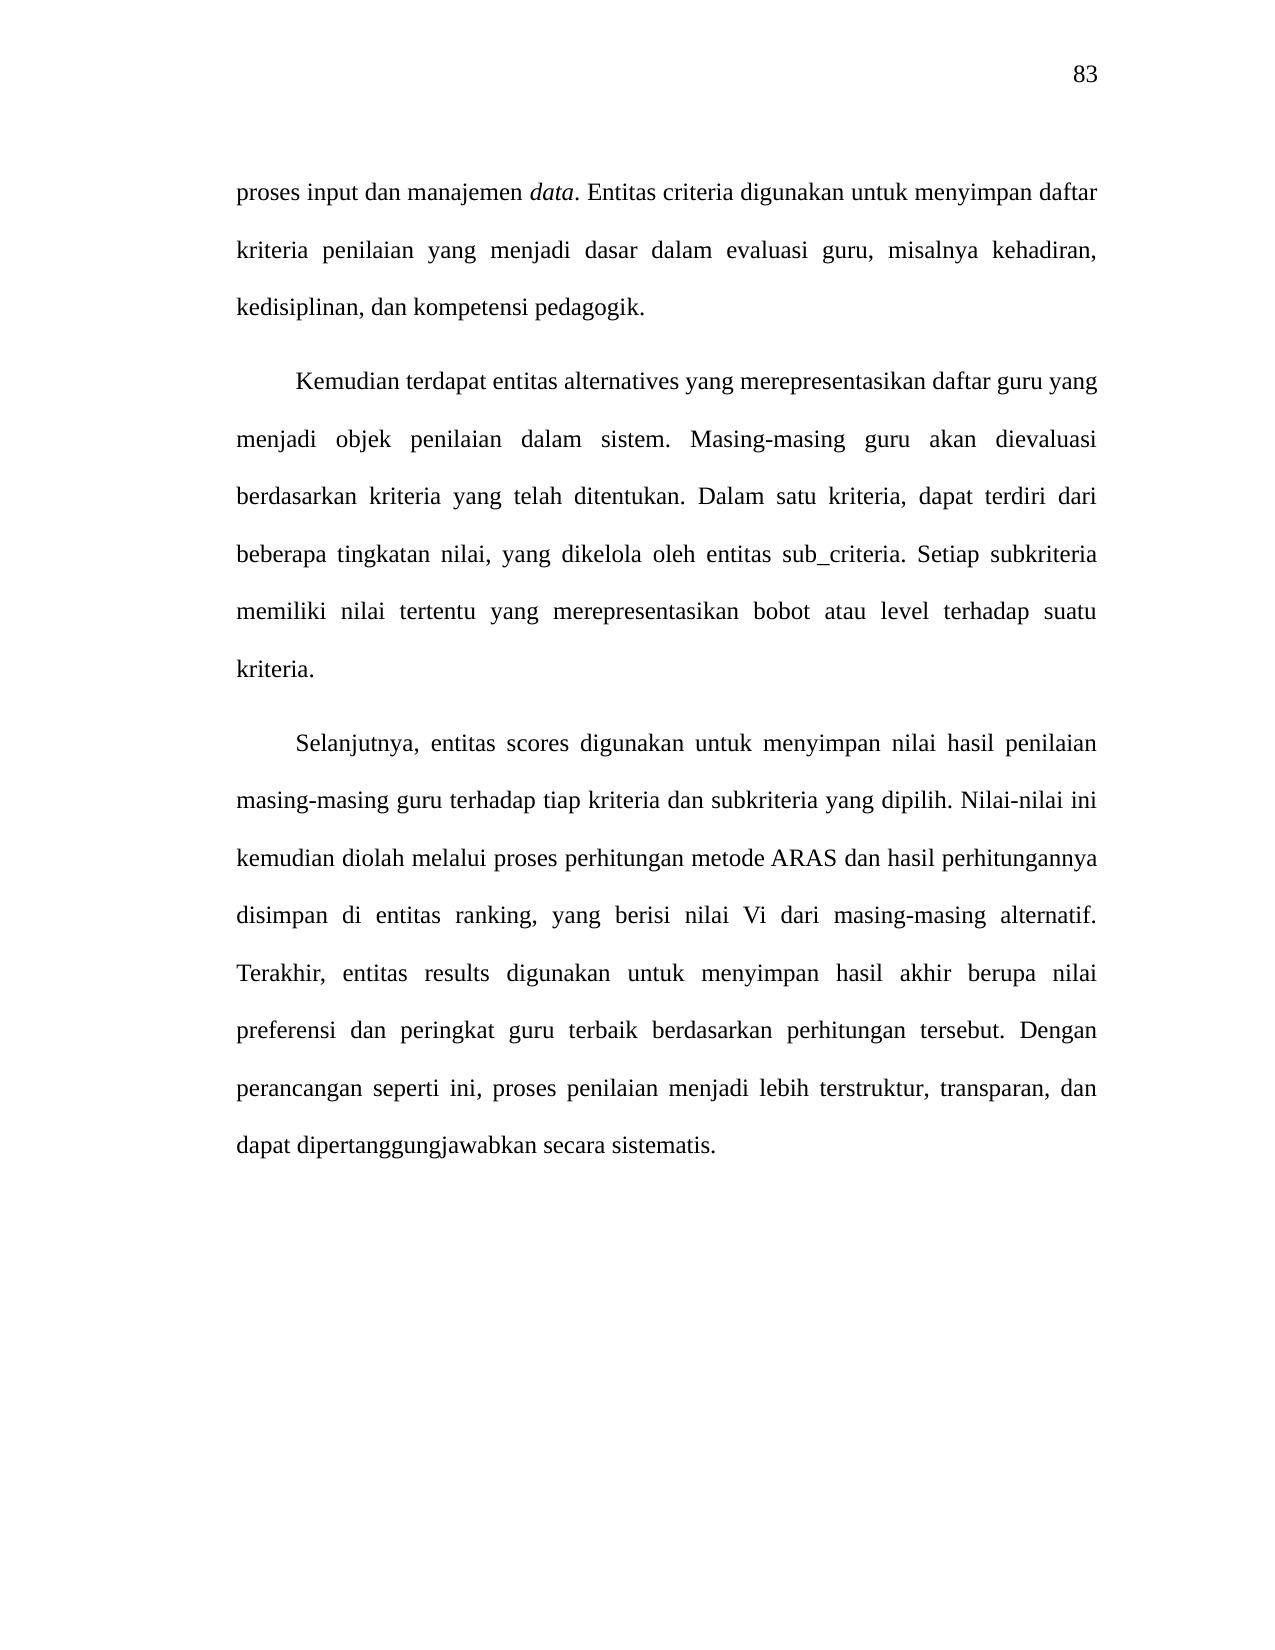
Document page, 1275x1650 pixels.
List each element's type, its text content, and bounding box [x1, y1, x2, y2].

text Selanjutnya, entitas scores digunakan untuk menyimpan nilai hasil penilaian masing-masing guru terhadap tiap kriteria dan subkriteria yang dipilih. Nilai-nilai ini kemudian diolah melalui proses perhitungan metode ARAS dan hasil perhitungannya disimpan di entitas ranking, yang berisi nilai Vi dari masing-masing alternatif. Terakhir, entitas results digunakan untuk menyimpan hasil akhir berupa nilai preferensi dan peringkat guru terbaik berdasarkan perhitungan tersebut. Dengan perancangan seperti ini, proses penilaian menjadi lebih terstruktur, transparan, dan dapat dipertanggungjawabkan secara sistematis. [236, 728, 1098, 1159]
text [236, 177, 1098, 321]
text Kemudian terdapat entitas alternatives yang merepresentasikan daftar guru yang menjadi objek penilaian dalam sistem. Masing-masing guru akan dievaluasi berdasarkan kriteria yang telah ditentukan. Dalam satu kriteria, dapat terdiri dari beberapa tingkatan nilai, yang dikelola oleh entitas sub_criteria. Setiap subkriteria memiliki nilai tertentu yang merepresentasikan bobot atau level terhadap suatu kriteria. [236, 366, 1098, 683]
